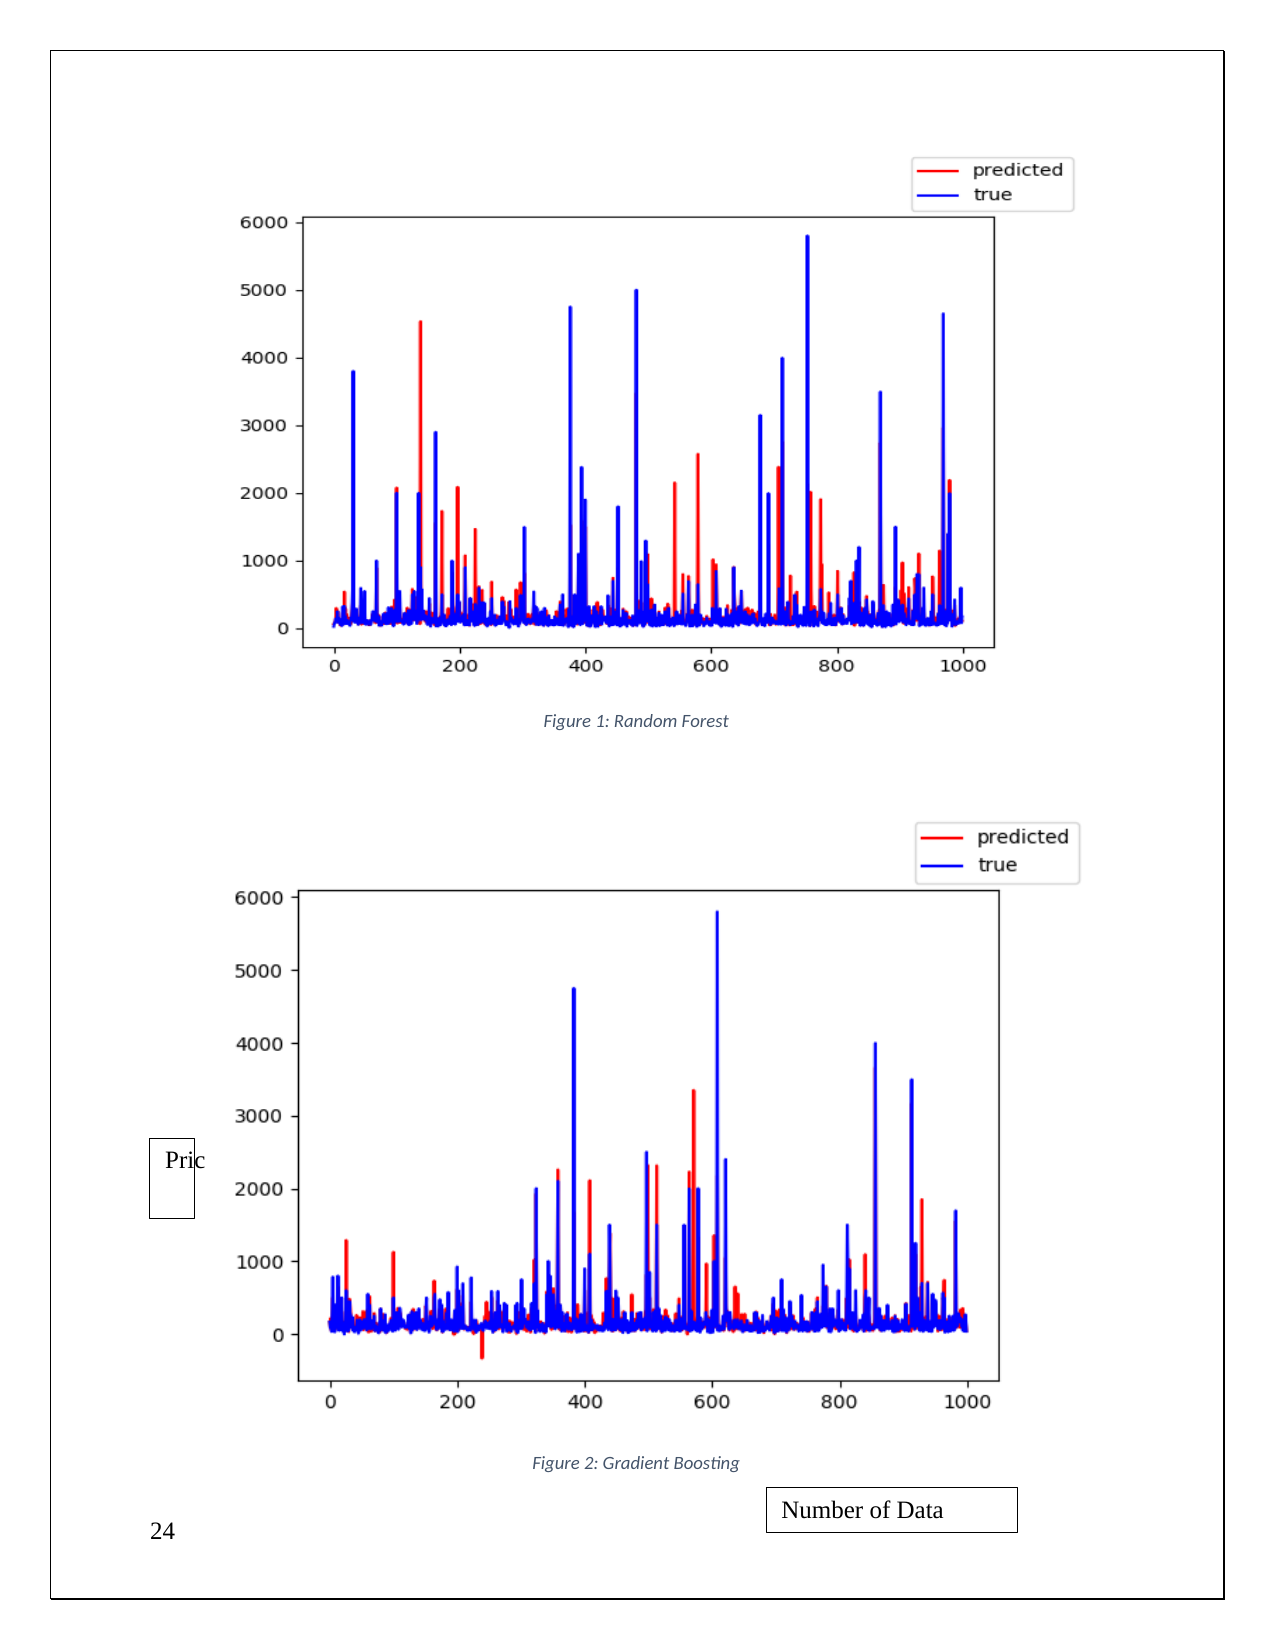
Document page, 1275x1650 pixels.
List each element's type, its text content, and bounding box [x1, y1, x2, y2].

picture [185, 813, 1089, 1451]
picture [191, 150, 1083, 709]
